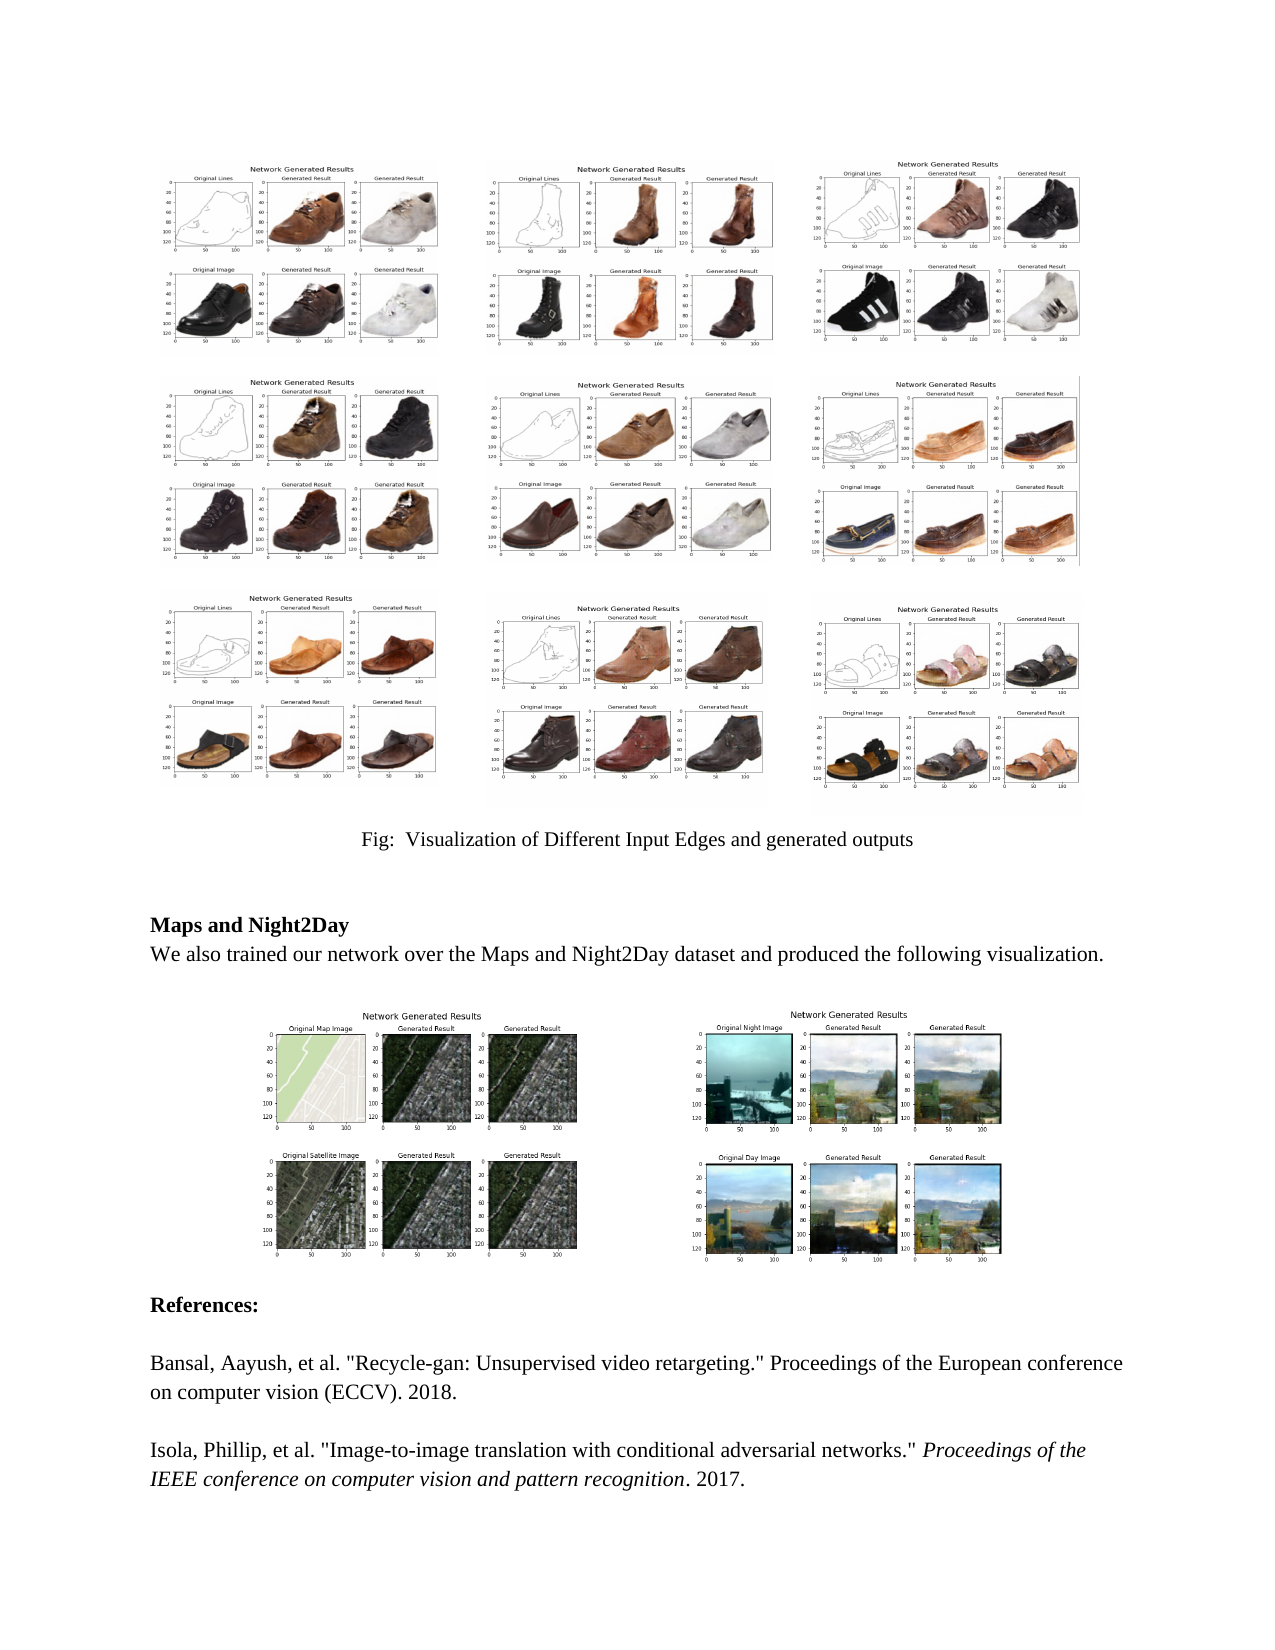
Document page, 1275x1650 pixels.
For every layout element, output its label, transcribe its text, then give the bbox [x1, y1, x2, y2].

table_cell [800, 579, 1125, 827]
picture [160, 160, 440, 356]
table_cell [475, 579, 800, 827]
text Bansal, Aayush, et al. "Recycle-gan: Unsupervised video retargeting." Proceedings of the European conference on computer vision (ECCV). 2018. [150, 1350, 1125, 1404]
text Isola, Phillip, et al. "Image-to-image translation with conditional adversarial networks." Proceedings of the IEEE conference on computer vision and pattern recognition. 2017. [150, 1437, 1125, 1491]
picture [160, 589, 438, 787]
table_cell [800, 150, 1125, 366]
picture [485, 589, 768, 806]
table_cell [475, 150, 800, 366]
text Maps and Night2Day [150, 912, 1125, 937]
picture [160, 376, 440, 569]
table_cell [150, 366, 475, 579]
table_cell [475, 366, 800, 579]
picture [485, 376, 773, 563]
picture [810, 160, 1082, 353]
text References: [150, 1202, 1125, 1317]
table_cell [150, 579, 475, 827]
table_cell [150, 150, 475, 366]
picture [810, 589, 1085, 817]
text We also trained our network over the Maps and Night2Day dataset and produced the following visualization. [150, 941, 1125, 966]
picture [810, 376, 1080, 566]
table_cell [800, 366, 1125, 579]
picture [684, 1007, 1013, 1273]
text Fig: Visualization of Different Input Edges and generated outputs [150, 827, 1125, 851]
picture [485, 160, 774, 355]
picture [255, 1002, 583, 1267]
